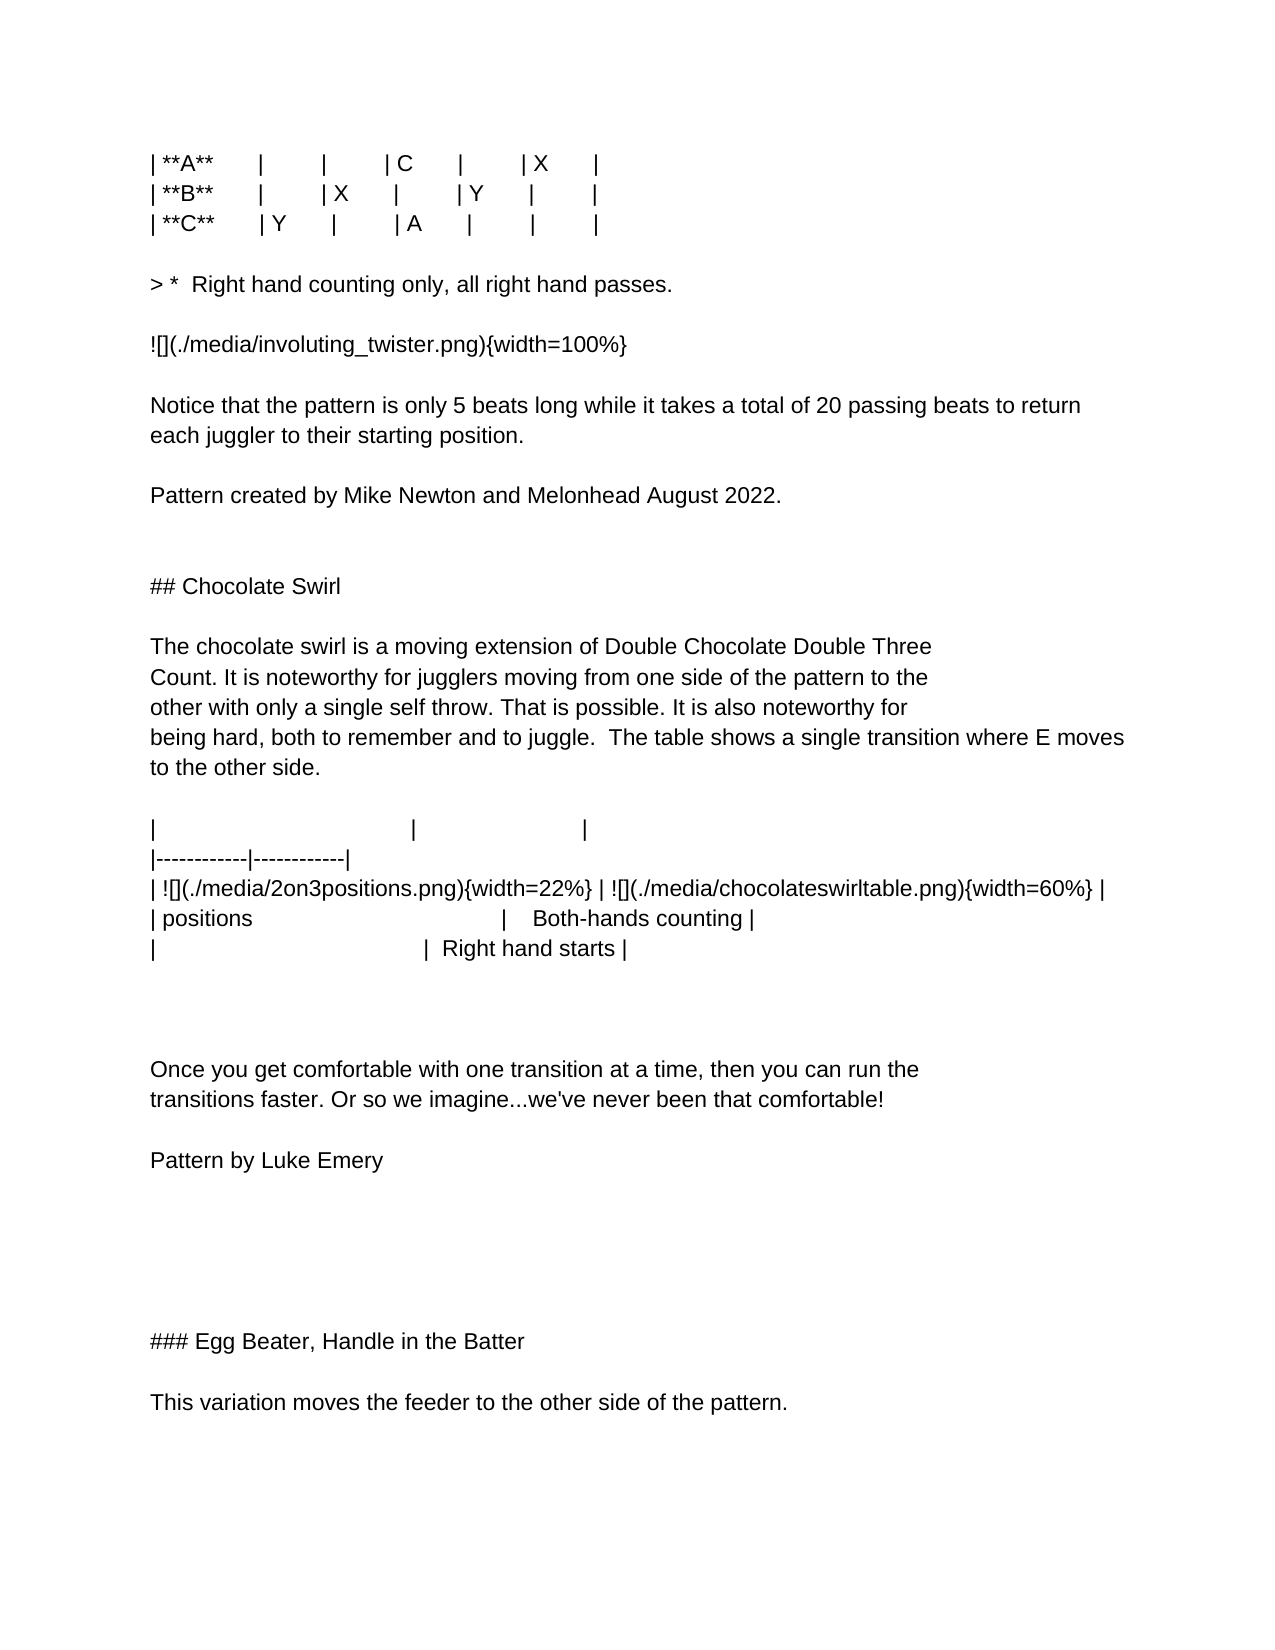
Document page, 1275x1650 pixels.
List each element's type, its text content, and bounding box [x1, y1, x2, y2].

text | | | [150, 814, 1125, 841]
text | positions | Both-hands counting | [150, 905, 1125, 932]
text | | Right hand starts | [150, 935, 1125, 962]
text | **C** | Y | | A | | | [150, 210, 1125, 237]
text ## Chocolate Swirl [150, 573, 1125, 599]
text Pattern created by Mike Newton and Melonhead August 2022. [150, 482, 1125, 509]
text Once you get comfortable with one transition at a time, then you can run the [150, 1056, 1125, 1083]
text ![](./media/involuting_twister.png){width=100%} [150, 331, 1125, 358]
text |------------|------------| [150, 845, 1125, 871]
text This variation moves the feeder to the other side of the pattern. [150, 1388, 1125, 1415]
text Count. It is noteworthy for jugglers moving from one side of the pattern to the [150, 663, 1125, 690]
text The chocolate swirl is a moving extension of Double Chocolate Double Three [150, 633, 1125, 660]
text being hard, both to remember and to juggle. The table shows a single transition where E moves to the other side. [150, 724, 1125, 781]
text ### Egg Beater, Handle in the Batter [150, 1328, 1125, 1354]
text other with only a single self throw. That is possible. It is also noteworthy for [150, 694, 1125, 720]
text Pattern by Luke Emery [150, 1147, 1125, 1173]
text | **B** | | X | | Y | | [150, 180, 1125, 207]
text Notice that the pattern is only 5 beats long while it takes a total of 20 passing beats to return each juggler to their starting position. [150, 392, 1125, 448]
text | ![](./media/2on3positions.png){width=22%} | ![](./media/chocolateswirltable.png){width=60%} | [150, 875, 1125, 901]
text > * Right hand counting only, all right hand passes. [150, 271, 1125, 297]
text transitions faster. Or so we imagine...we've never been that comfortable! [150, 1086, 1125, 1113]
text | **A** | | | C | | X | [150, 150, 1125, 176]
